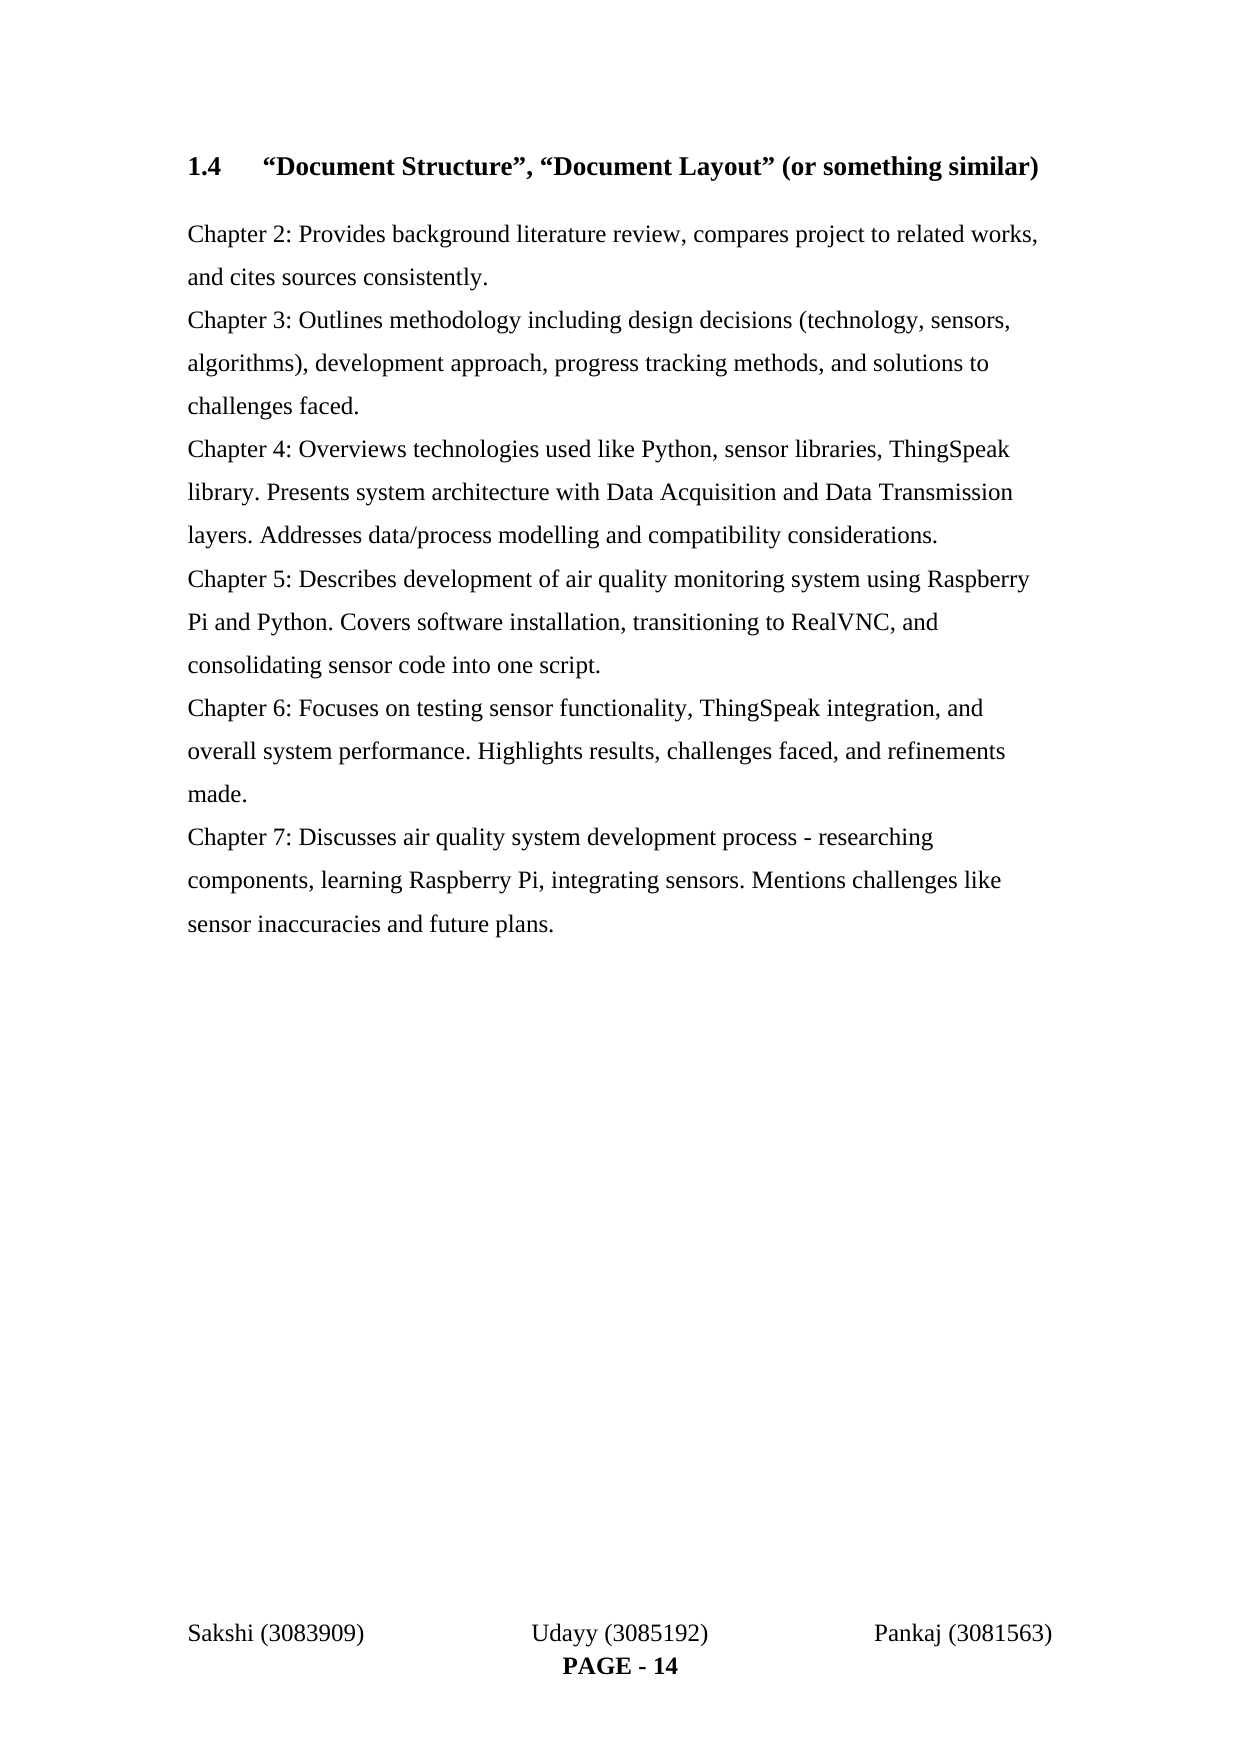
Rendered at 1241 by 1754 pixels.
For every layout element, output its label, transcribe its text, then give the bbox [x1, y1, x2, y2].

subtitle “Document Structure”, “Document Layout” (or something similar) [187, 150, 1053, 181]
text Chapter 2: Provides background literature review, compares project to related works, and cites sources consistently. Chapter 3: Outlines methodology including design decisions (technology, sensors, algorithms), development approach, progress tracking methods, and solutions to challenges faced. Chapter 4: Overviews technologies used like Python, sensor libraries, ThingSpeak library. Presents system architecture with Data Acquisition and Data Transmission layers. Addresses data/process modelling and compatibility considerations. Chapter 5: Describes development of air quality monitoring system using Raspberry Pi and Python. Covers software installation, transitioning to RealVNC, and consolidating sensor code into one script. Chapter 6: Focuses on testing sensor functionality, ThingSpeak integration, and overall system performance. Highlights results, challenges faced, and refinements made. Chapter 7: Discusses air quality system development process - researching components, learning Raspberry Pi, integrating sensors. Mentions challenges like sensor inaccuracies and future plans. [187, 219, 1053, 937]
